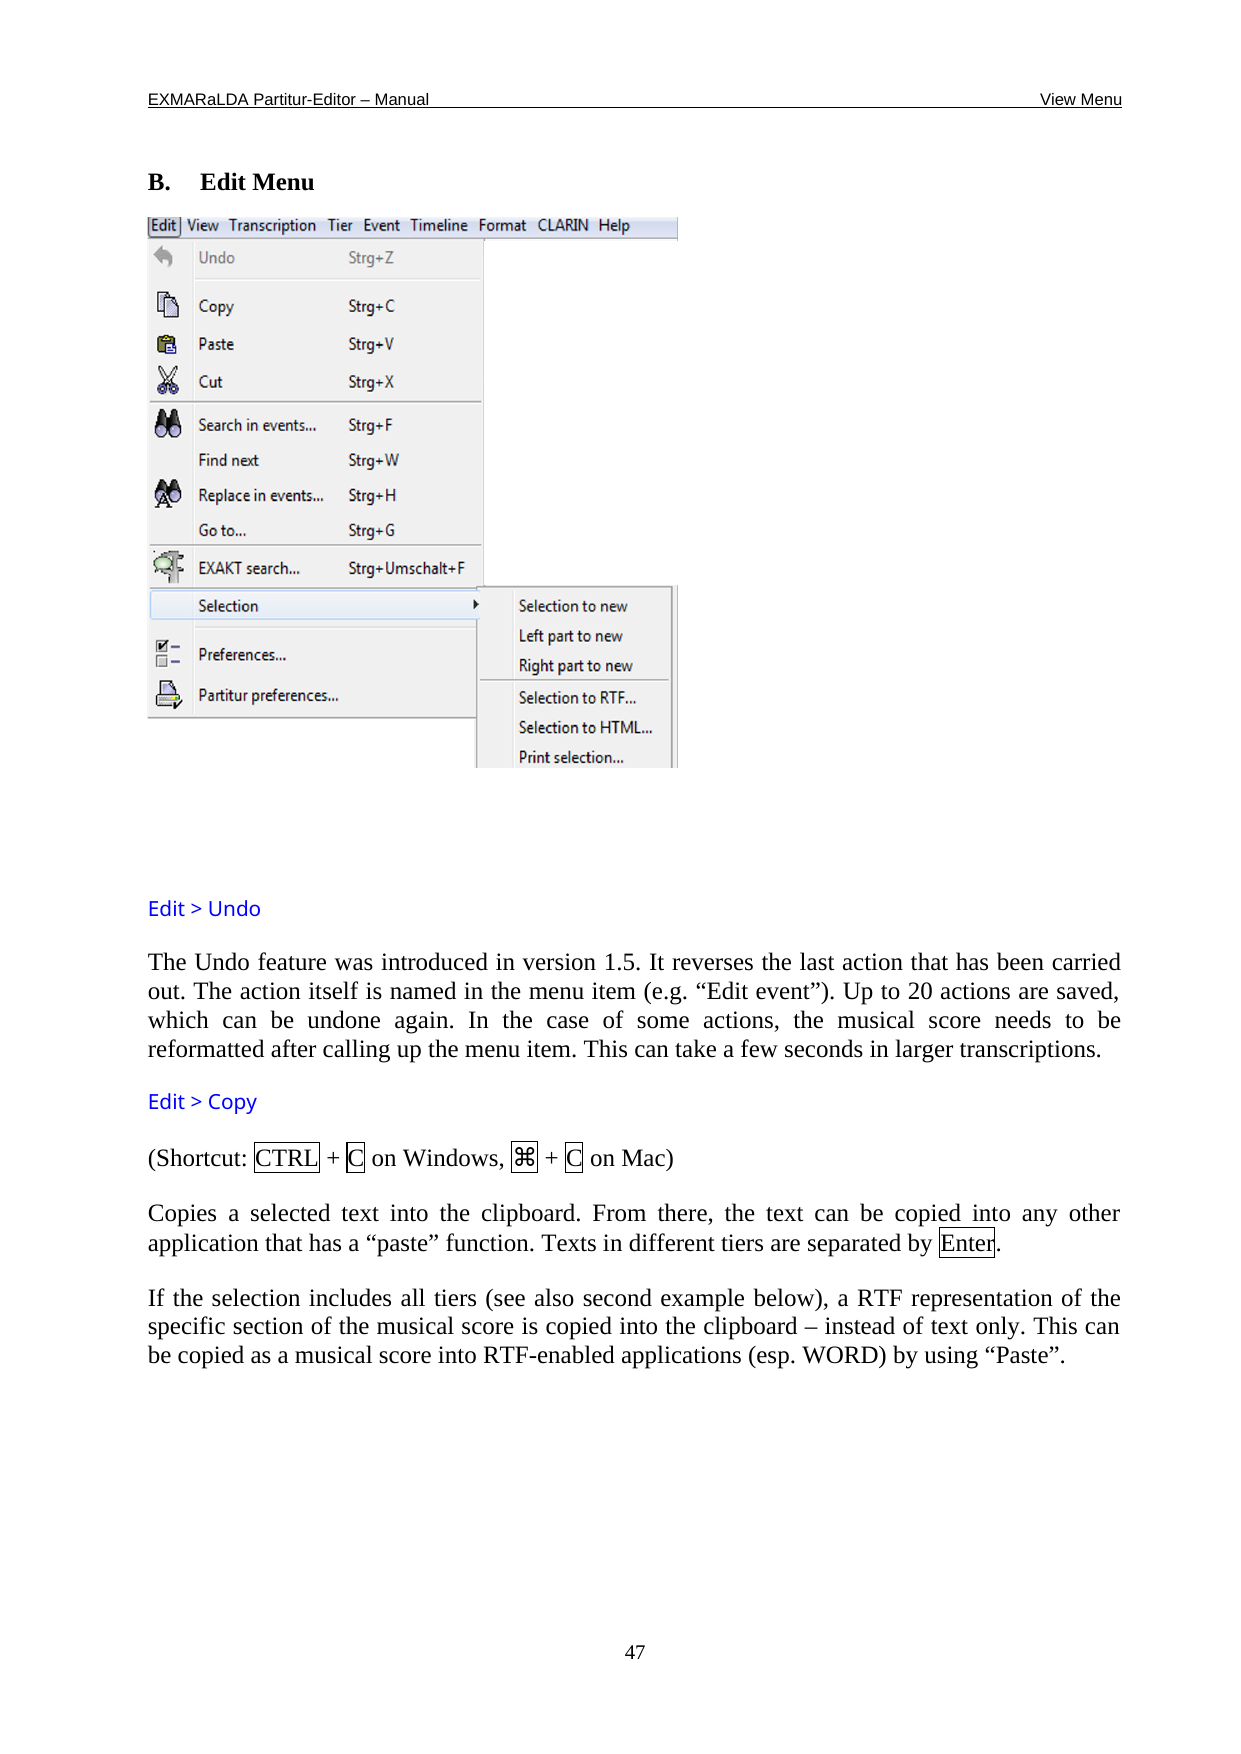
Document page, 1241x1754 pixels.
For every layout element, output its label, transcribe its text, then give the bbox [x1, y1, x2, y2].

subtitle Edit > Copy [148, 1087, 1122, 1116]
picture [147, 217, 809, 768]
text (Shortcut: CTRL + C on Windows, ⌘ + C on Mac) [148, 1141, 511, 1173]
subtitle Edit > Undo [148, 894, 1122, 922]
text Copies a selected text into the clipboard. From there, the text can be copied into any other application that has a “paste” function. Texts in different tiers are separated by Enter. [148, 1198, 1122, 1258]
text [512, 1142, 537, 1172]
text The Undo feature was introduced in version 1.5. It reverses the last action that has been carried out. The action itself is named in the menu item (e.g. “Edit event”). Up to 20 actions are saved, which can be undone again. In the case of some actions, the musical score needs to be reformatted after calling up the menu item. This can take a few seconds in larger transcriptions. [148, 947, 1122, 1062]
text (Shortcut: CTRL + C on Windows, ⌘ + C on Mac) [538, 1141, 1122, 1173]
subtitle Edit Menu [148, 167, 1122, 196]
text If the selection includes all tiers (see also second example below), a RTF representation of the specific section of the musical score is copied into the clipboard – instead of text only. This can be copied as a musical score into RTF-enabled applications (esp. WORD) by using “Paste”. [148, 1283, 1122, 1369]
